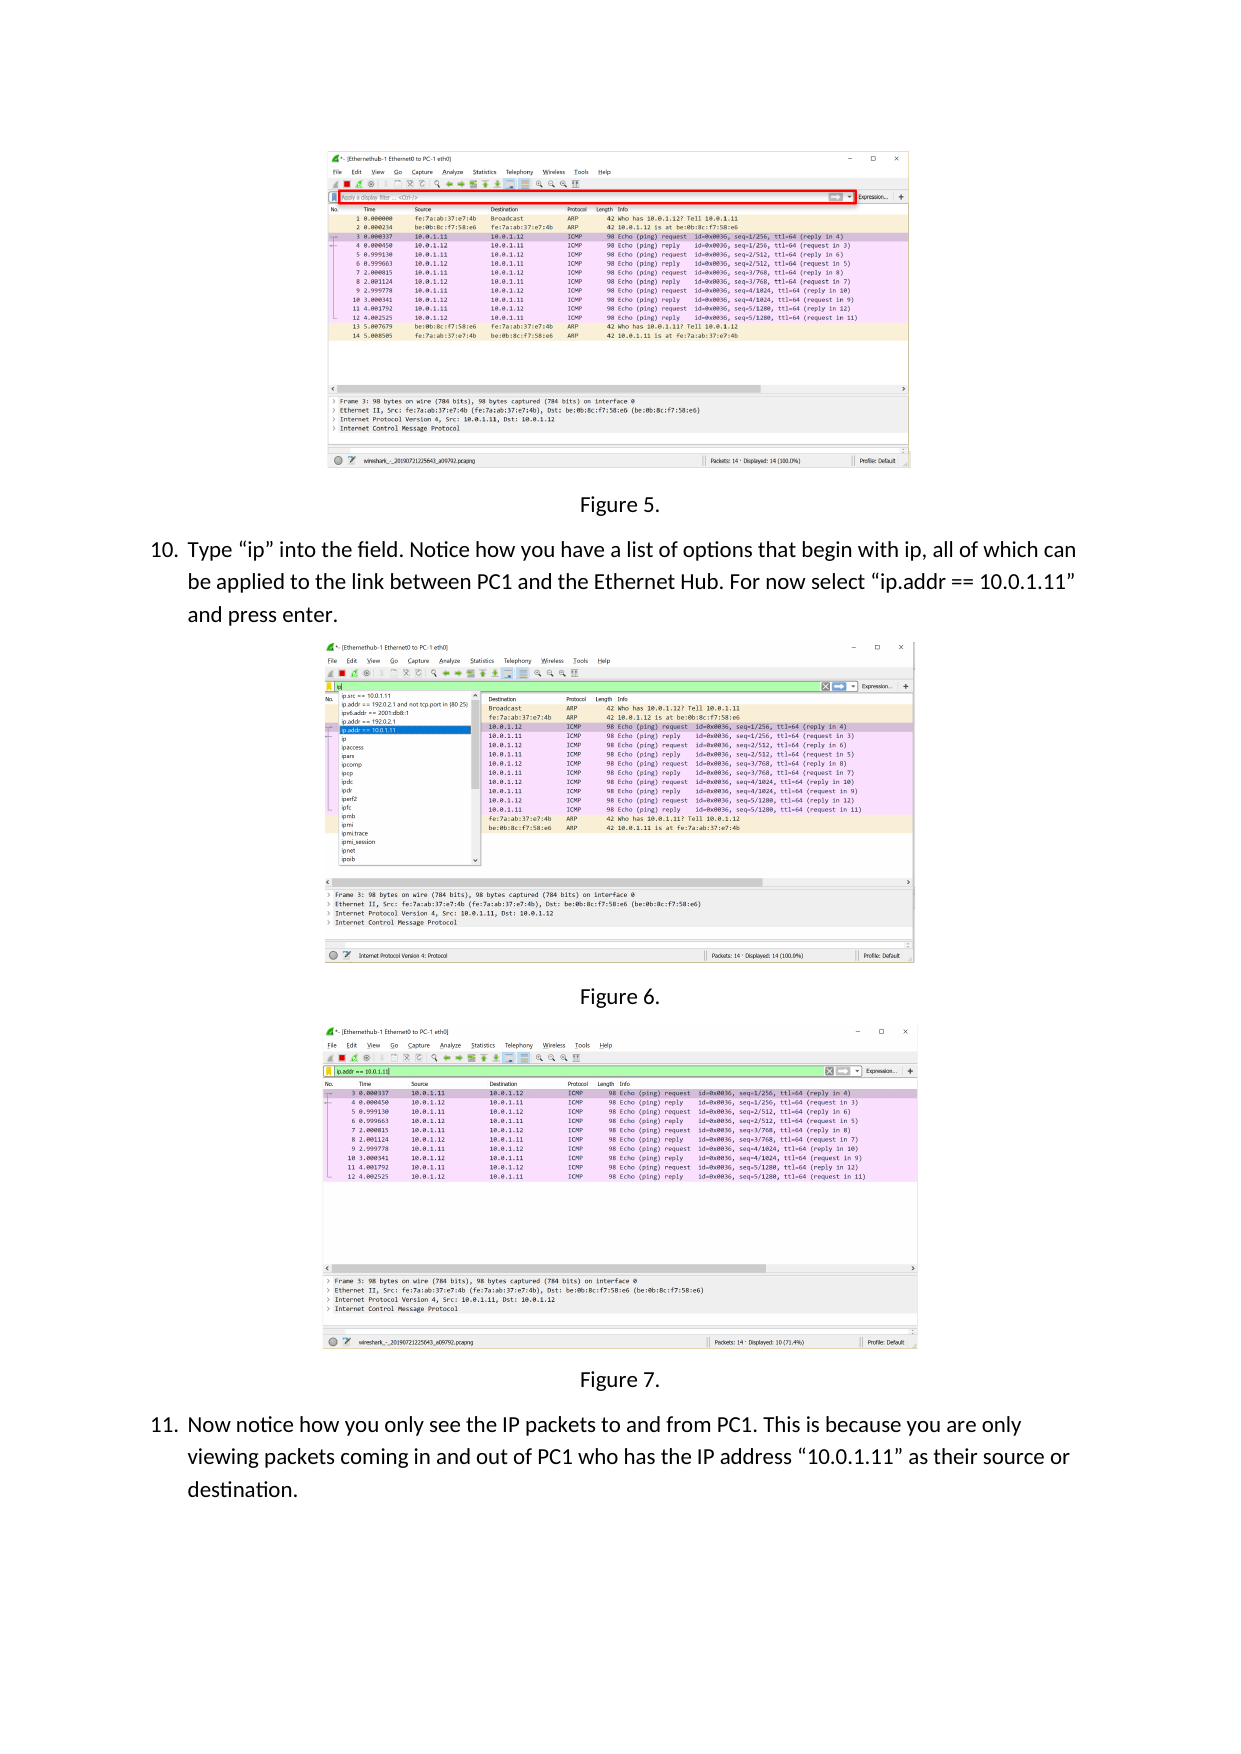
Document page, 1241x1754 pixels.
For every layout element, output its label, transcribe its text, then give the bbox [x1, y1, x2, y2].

list Figure 5. [150, 487, 1090, 520]
picture [325, 642, 916, 963]
list Figure 7. [150, 1362, 1090, 1395]
picture [322, 1025, 918, 1349]
list Figure 6. [150, 980, 1090, 1012]
list Now notice how you only see the IP packets to and from PC1. This is because you are only viewing packets coming in and out of PC1 who has the IP address “10.0.1.11” as their source or destination. [150, 1407, 1090, 1505]
list Type “ip” into the field. Notice how you have a list of options that begin with ip, all of which can be applied to the link between PC1 and the Ethernet Hub. For now select “ip.addr == 10.0.1.11” and press enter. [150, 532, 1090, 630]
picture [327, 150, 913, 474]
